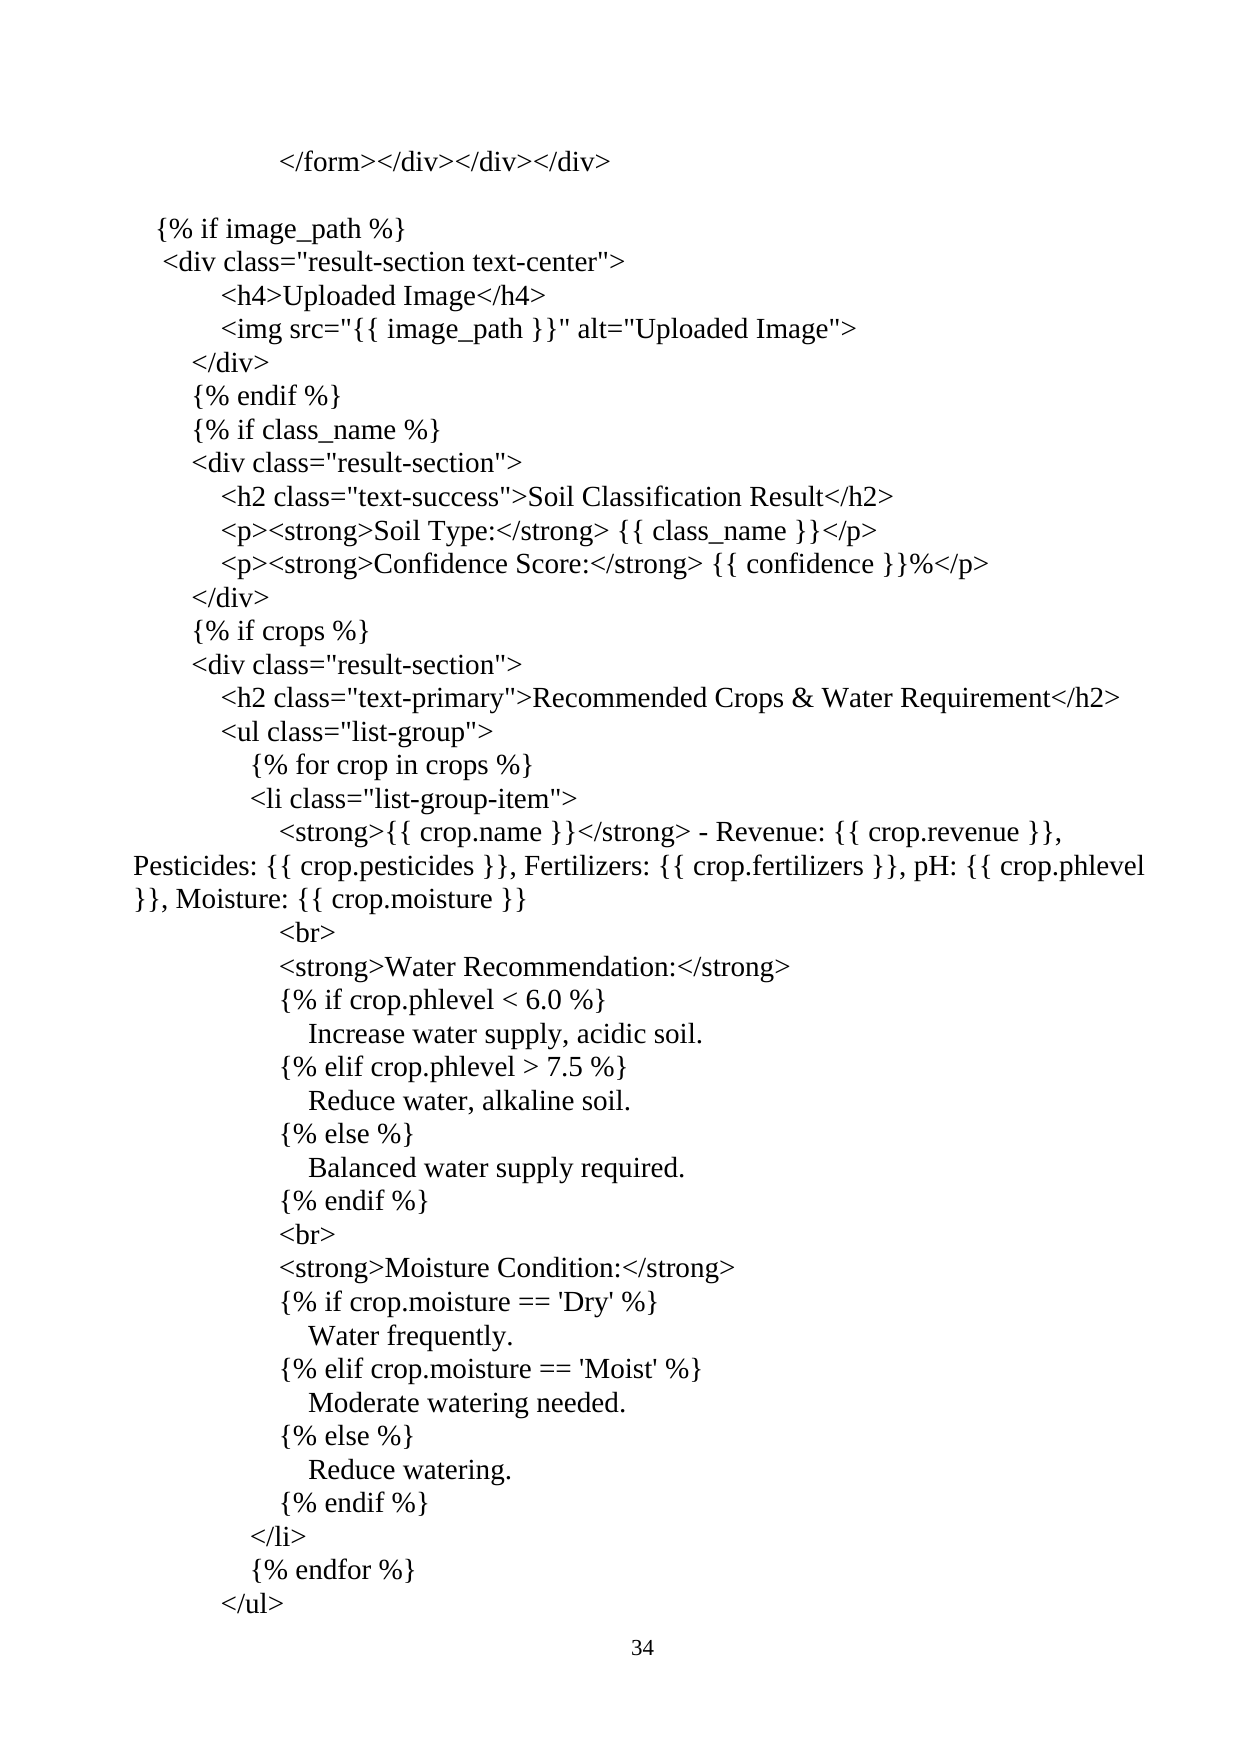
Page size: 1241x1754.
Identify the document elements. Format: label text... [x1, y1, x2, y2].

text </li> [133, 1519, 1152, 1552]
text {% endfor %} [133, 1552, 1152, 1586]
text <li class="list-group-item"> [133, 781, 1152, 814]
text </div> [133, 345, 1152, 378]
text <div class="result-section"> [133, 647, 1152, 680]
text <img src="{{ image_path }}" alt="Uploaded Image"> [133, 311, 1152, 345]
text {% endif %} [133, 1485, 1152, 1519]
text <br> [133, 1217, 1152, 1251]
text {% for crop in crops %} [133, 747, 1152, 781]
text <div class="result-section"> [133, 446, 1152, 479]
text {% elif crop.moisture == 'Moist' %} [133, 1351, 1152, 1385]
text <h2 class="text-primary">Recommended Crops & Water Requirement</h2> [133, 680, 1152, 714]
text Balanced water supply required. [133, 1150, 1152, 1183]
text Increase water supply, acidic soil. [133, 1016, 1152, 1049]
text <br> [133, 915, 1152, 949]
text <p><strong>Soil Type:</strong> {{ class_name }}</p> [133, 513, 1152, 546]
text {% else %} [133, 1418, 1152, 1452]
text </form></div></div></div> [133, 144, 1152, 177]
text <p><strong>Confidence Score:</strong> {{ confidence }}%</p> [133, 546, 1152, 580]
text {% elif crop.phlevel > 7.5 %} [133, 1049, 1152, 1083]
text Moderate watering needed. [133, 1385, 1152, 1418]
text {% if crop.phlevel < 6.0 %} [133, 982, 1152, 1016]
text </div> [133, 580, 1152, 613]
text {% if image_path %} [133, 211, 1152, 244]
text }}, Moisture: {{ crop.moisture }} [133, 882, 1152, 915]
text <h4>Uploaded Image</h4> [133, 278, 1152, 311]
text {% else %} [133, 1116, 1152, 1150]
text {% endif %} [133, 1183, 1152, 1217]
text Reduce water, alkaline soil. [133, 1083, 1152, 1116]
text {% if crop.moisture == 'Dry' %} [133, 1284, 1152, 1318]
text <ul class="list-group"> [133, 714, 1152, 747]
text <strong>Water Recommendation:</strong> [133, 949, 1152, 982]
text </ul> [133, 1586, 1152, 1619]
text <strong>{{ crop.name }}</strong> - Revenue: {{ crop.revenue }}, [133, 814, 1152, 848]
text {% if class_name %} [133, 412, 1152, 446]
text Reduce watering. [133, 1452, 1152, 1485]
text <h2 class="text-success">Soil Classification Result</h2> [133, 479, 1152, 513]
text {% if crops %} [133, 613, 1152, 647]
text <strong>Moisture Condition:</strong> [133, 1251, 1152, 1284]
text <div class="result-section text-center"> [133, 244, 1152, 278]
text Pesticides: {{ crop.pesticides }}, Fertilizers: {{ crop.fertilizers }}, pH: {{ crop.phlevel [133, 848, 1152, 882]
text {% endif %} [133, 378, 1152, 412]
text Water frequently. [133, 1318, 1152, 1351]
